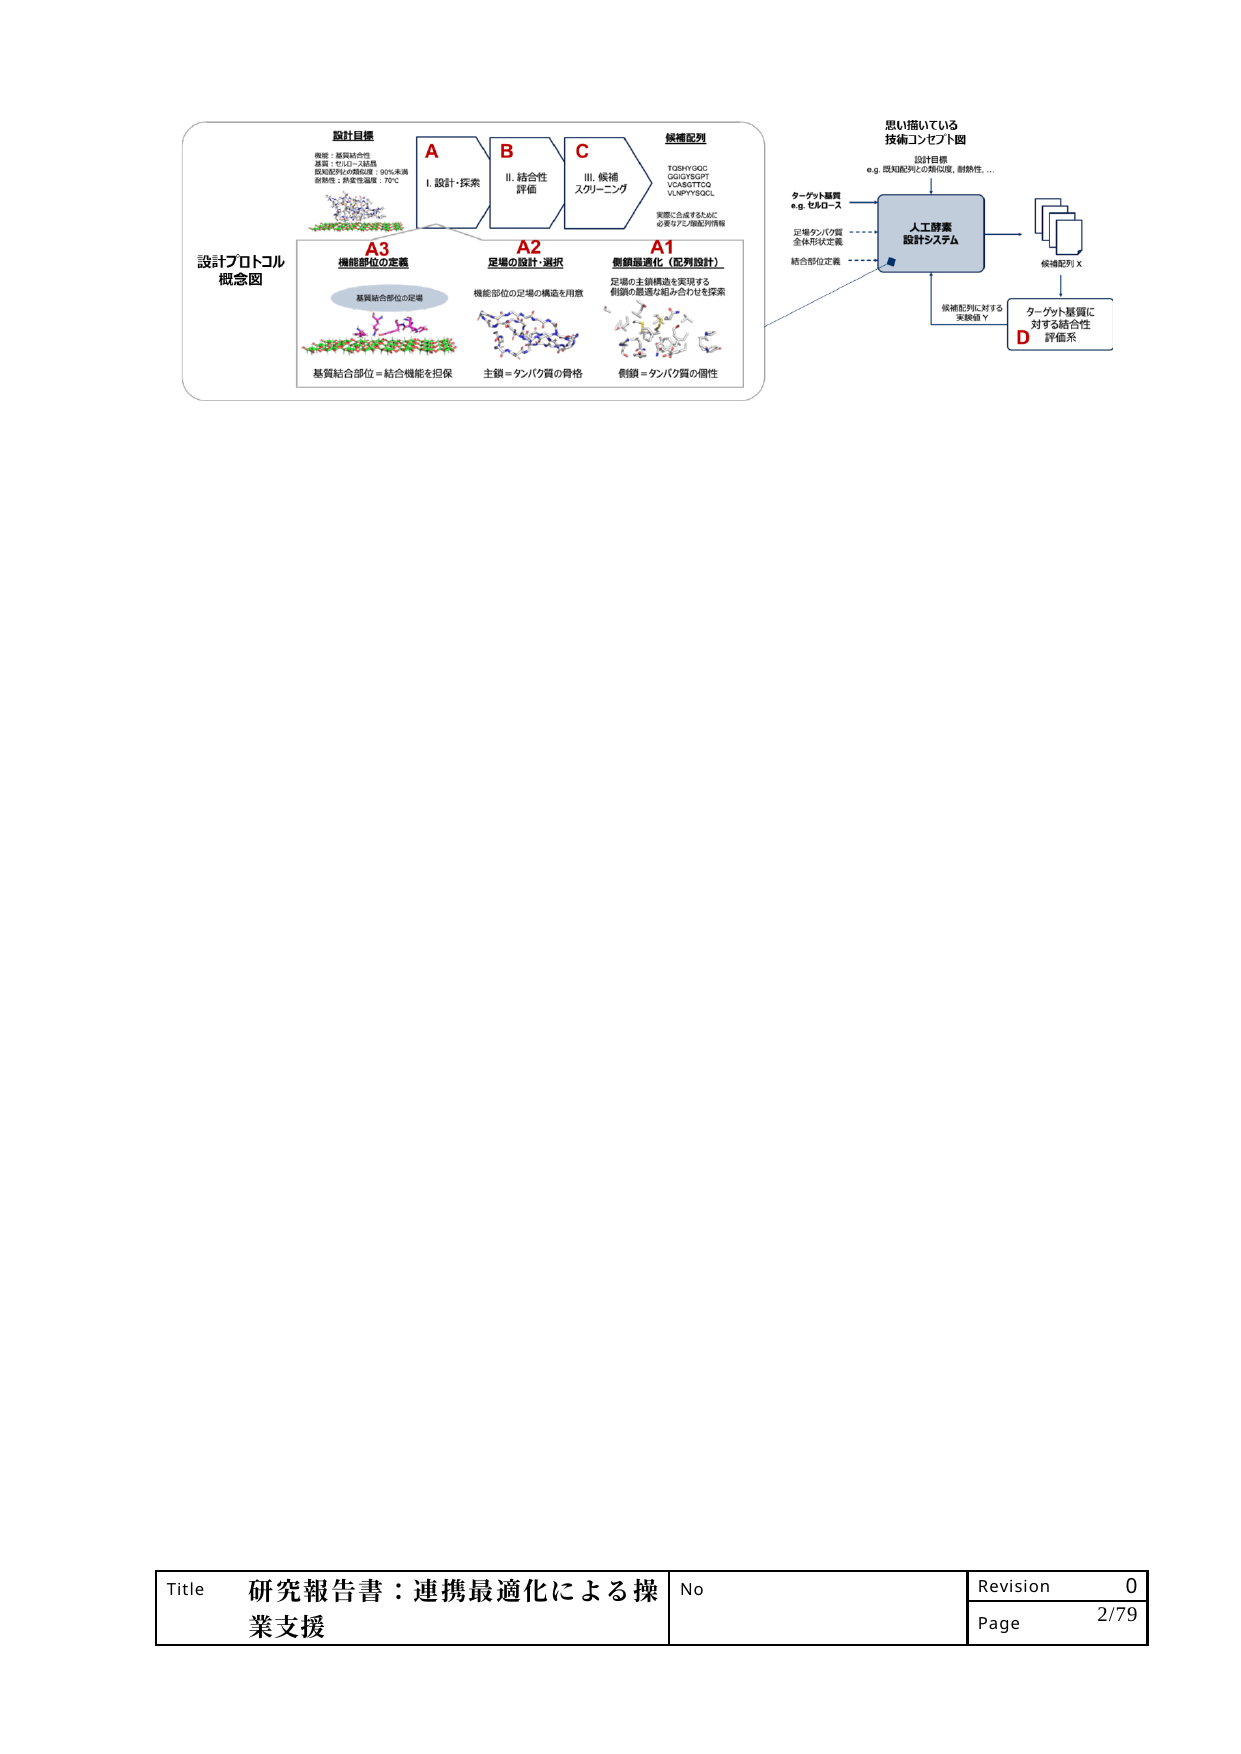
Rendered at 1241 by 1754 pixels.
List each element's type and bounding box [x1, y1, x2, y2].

picture [181, 114, 1113, 401]
table_cell [171, 106, 1138, 400]
